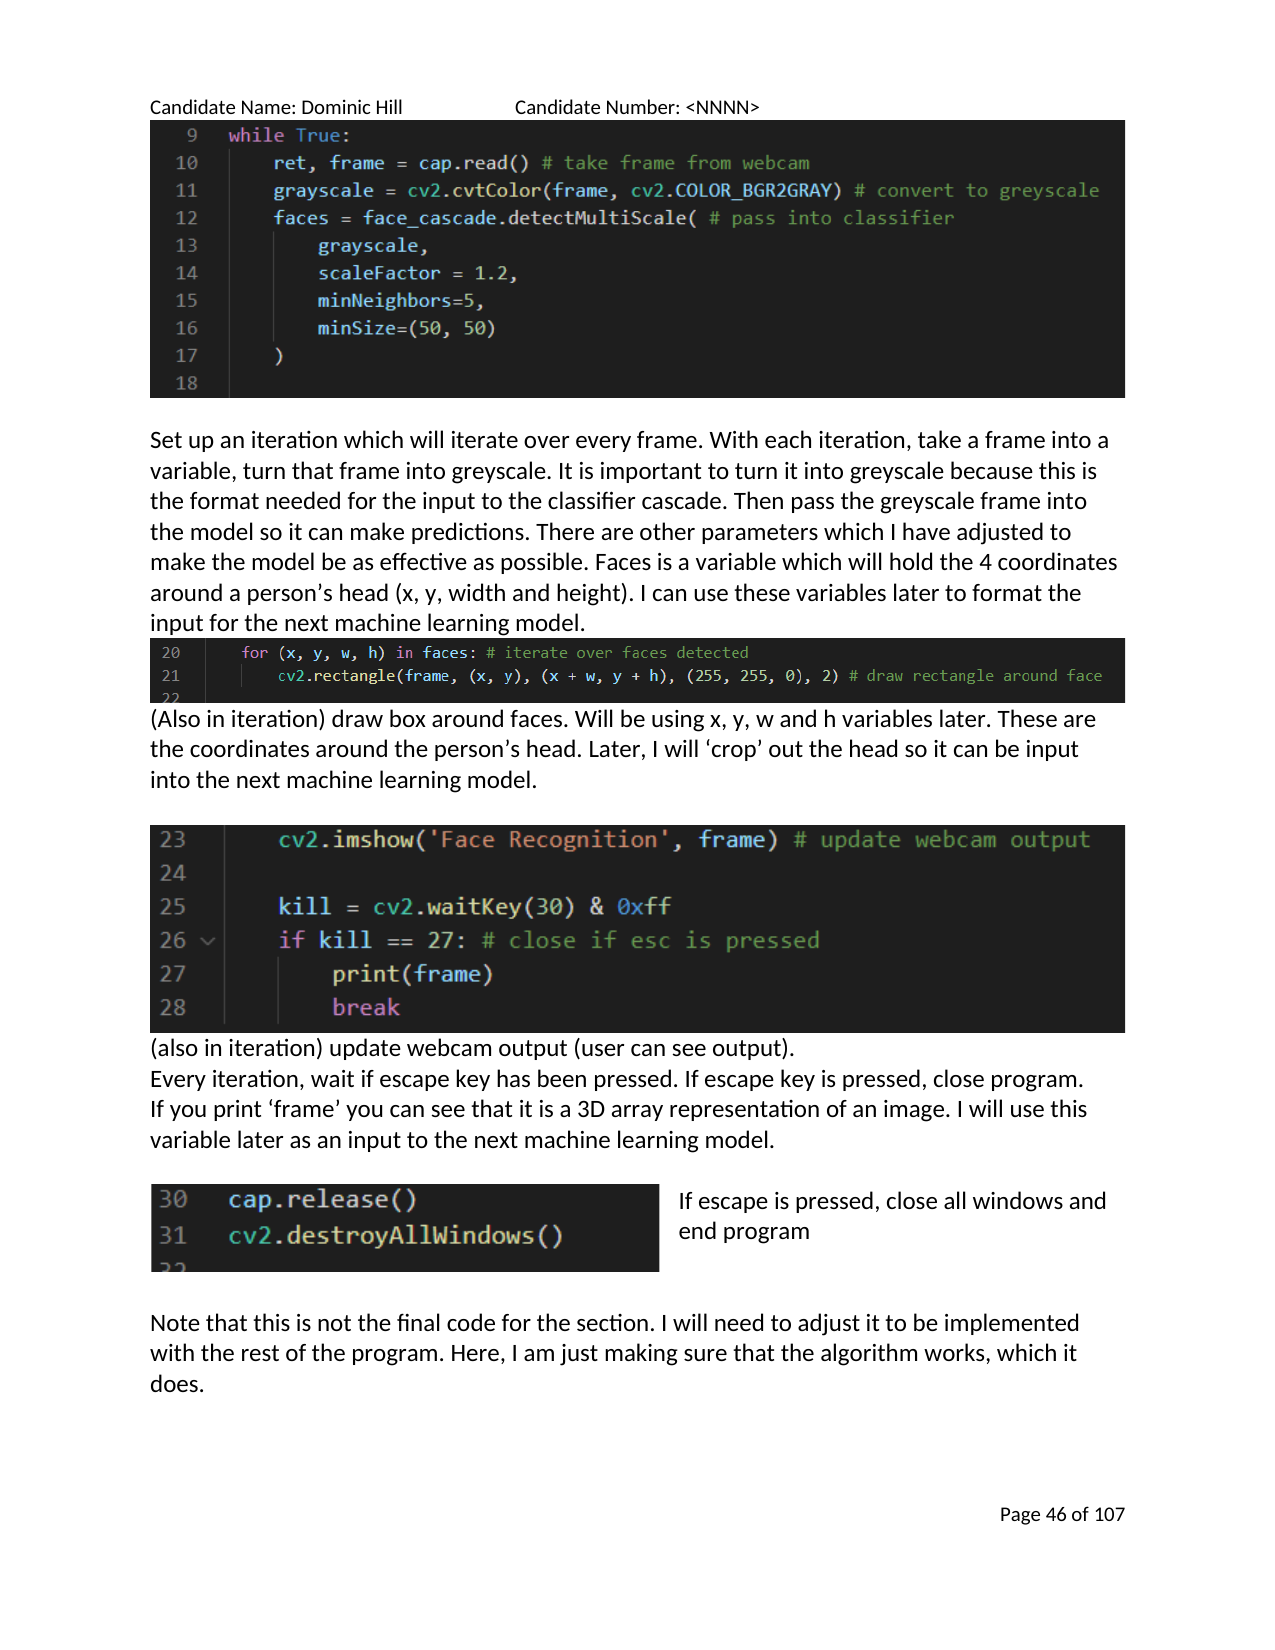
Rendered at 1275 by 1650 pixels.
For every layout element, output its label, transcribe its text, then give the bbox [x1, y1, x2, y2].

picture [150, 825, 1125, 1033]
text Every iteration, wait if escape key has been pressed. If escape key is pressed, close program. [150, 1063, 1125, 1093]
text (Also in iteration) draw box around faces. Will be using x, y, w and h variables later. These are the coordinates around the person’s head. Later, I will ‘crop’ out the head so it can be input into the next machine learning model. [150, 703, 1125, 794]
text If you print ‘frame’ you can see that it is a 3D array representation of an image. I will use this variable later as an input to the next machine learning model. [150, 1093, 1125, 1154]
text Note that this is not the final code for the section. I will need to adjust it to be implemented with the rest of the program. Here, I am just making sure that the algorithm works, which it does. [150, 1307, 1125, 1398]
picture [150, 638, 1125, 703]
text (also in iteration) update webcam output (user can see output). [150, 1033, 1125, 1063]
text Set up an iteration which will iterate over every frame. With each iteration, take a frame into a variable, turn that frame into greyscale. It is important to turn it into greyscale because this is the format needed for the input to the classifier cascade. Then pass the greyscale frame into the model so it can make predictions. There are other parameters which I have adjusted to make the model be as effective as possible. Faces is a variable which will hold the 4 coordinates around a person’s head (x, y, width and height). I can use these variables later to format the input for the next machine learning model. [150, 424, 1125, 638]
text If escape is pressed, close all windows and end program [658, 1185, 1125, 1246]
picture [150, 120, 1125, 398]
picture [150, 1184, 658, 1271]
